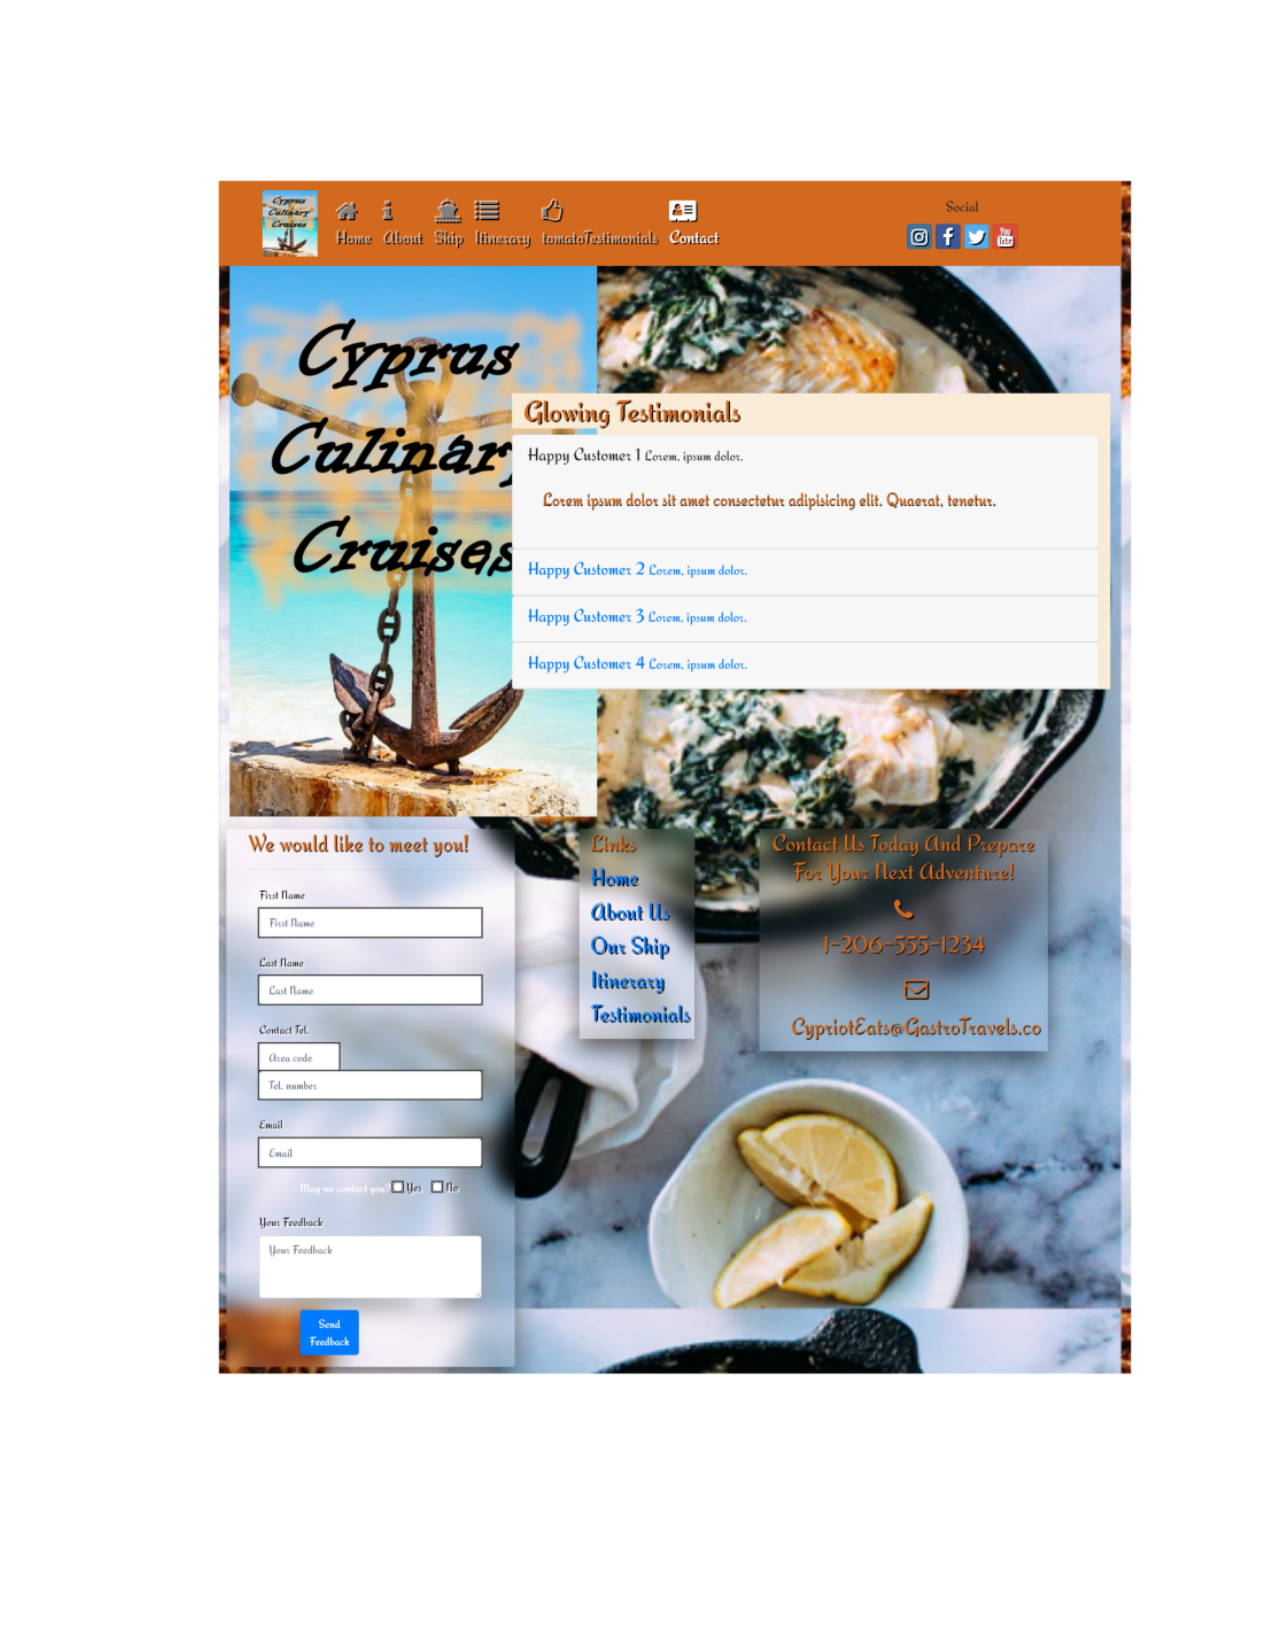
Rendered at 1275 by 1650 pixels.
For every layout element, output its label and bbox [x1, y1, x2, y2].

picture [187, 150, 1163, 1412]
